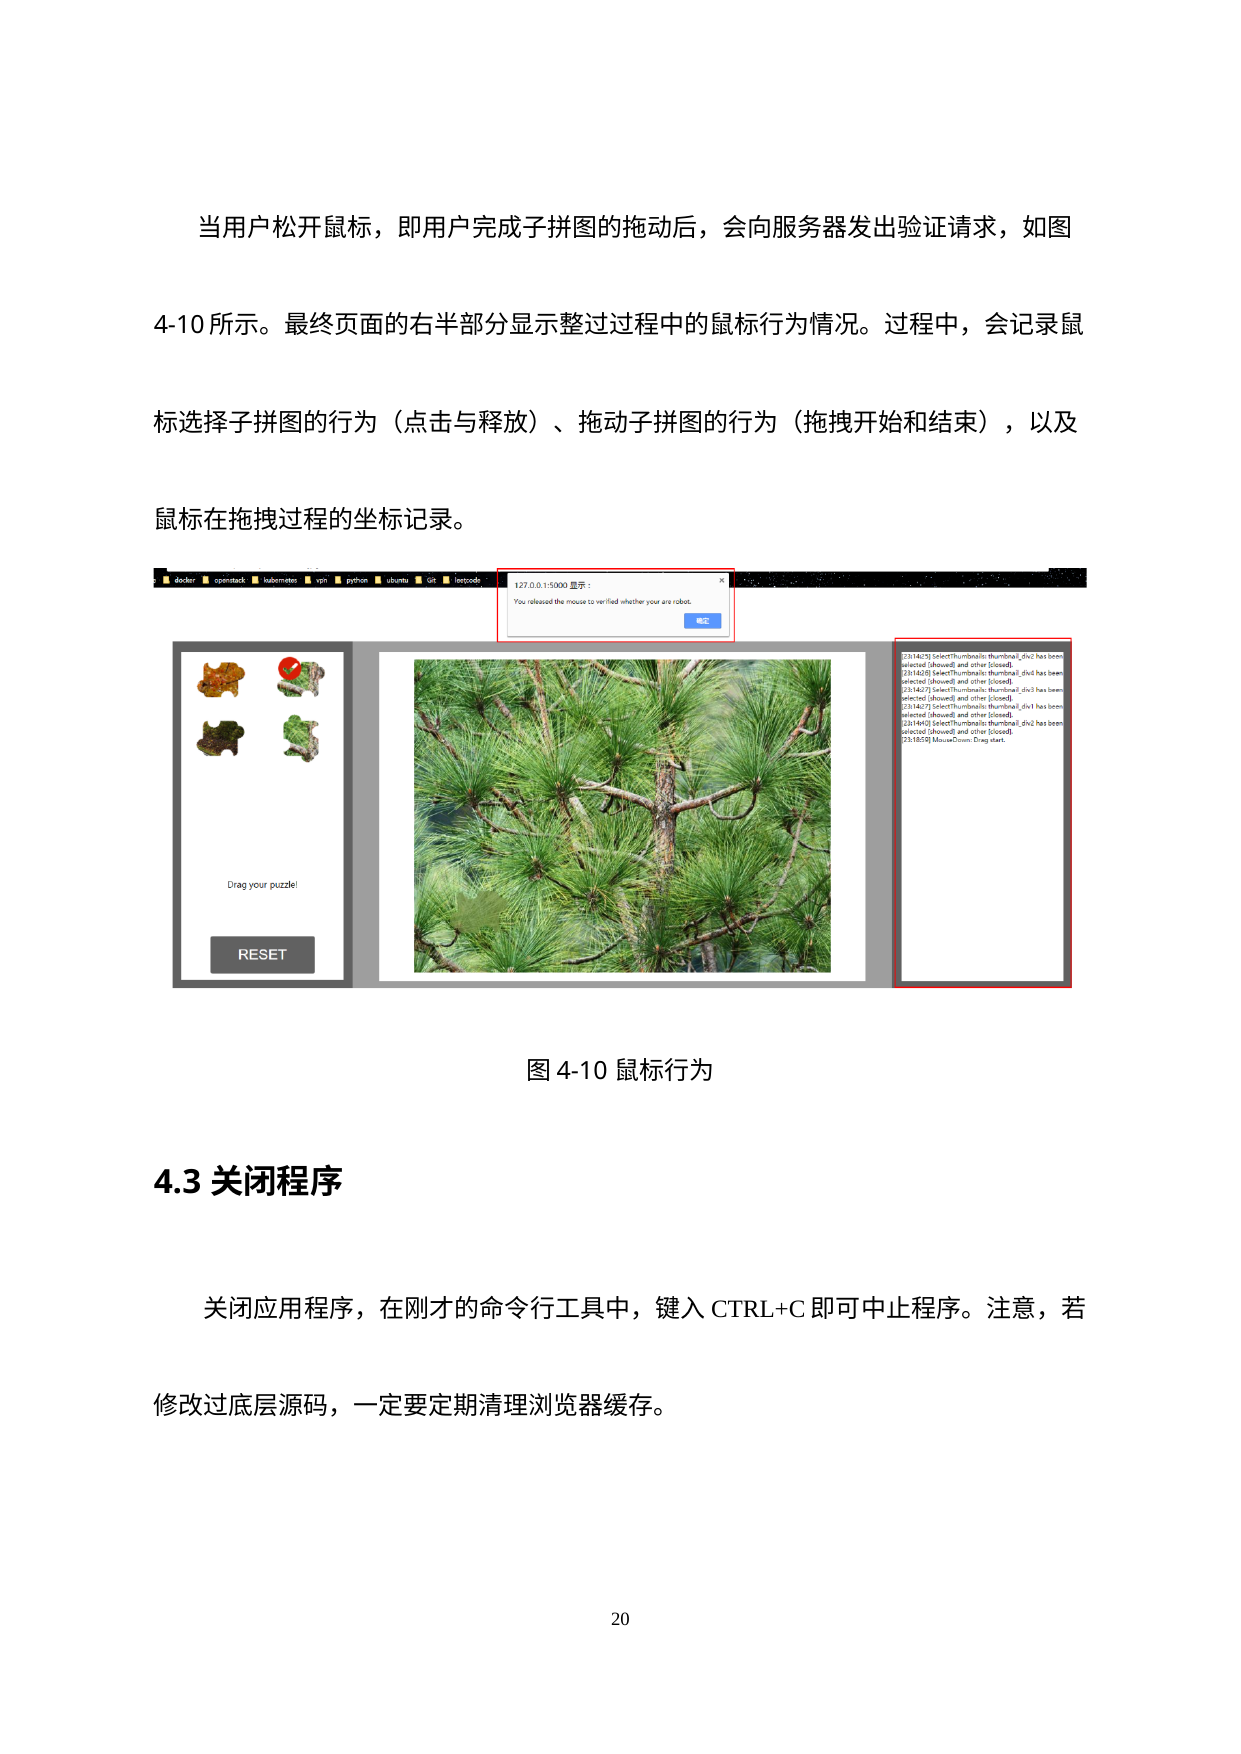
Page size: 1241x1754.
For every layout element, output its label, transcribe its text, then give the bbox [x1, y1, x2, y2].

subtitle 4.3 关闭程序 [153, 1146, 1087, 1211]
text 当用户松开鼠标，即用户完成子拼图的拖动后，会向服务器发出验证请求，如图4-10所示。最终页面的右半部分显示整过过程中的鼠标行为情况。过程中，会记录鼠标选择子拼图的行为（点击与释放）、拖动子拼图的行为（拖拽开始和结束），以及鼠标在拖拽过程的坐标记录。 [153, 193, 1087, 550]
text 图4-10 鼠标行为 [153, 1036, 1087, 1101]
text 关闭应用程序，在刚才的命令行工具中，键入CTRL+C即可中止程序。注意，若修改过底层源码，一定要定期清理浏览器缓存。 [153, 1274, 1087, 1436]
picture [153, 568, 1087, 1001]
